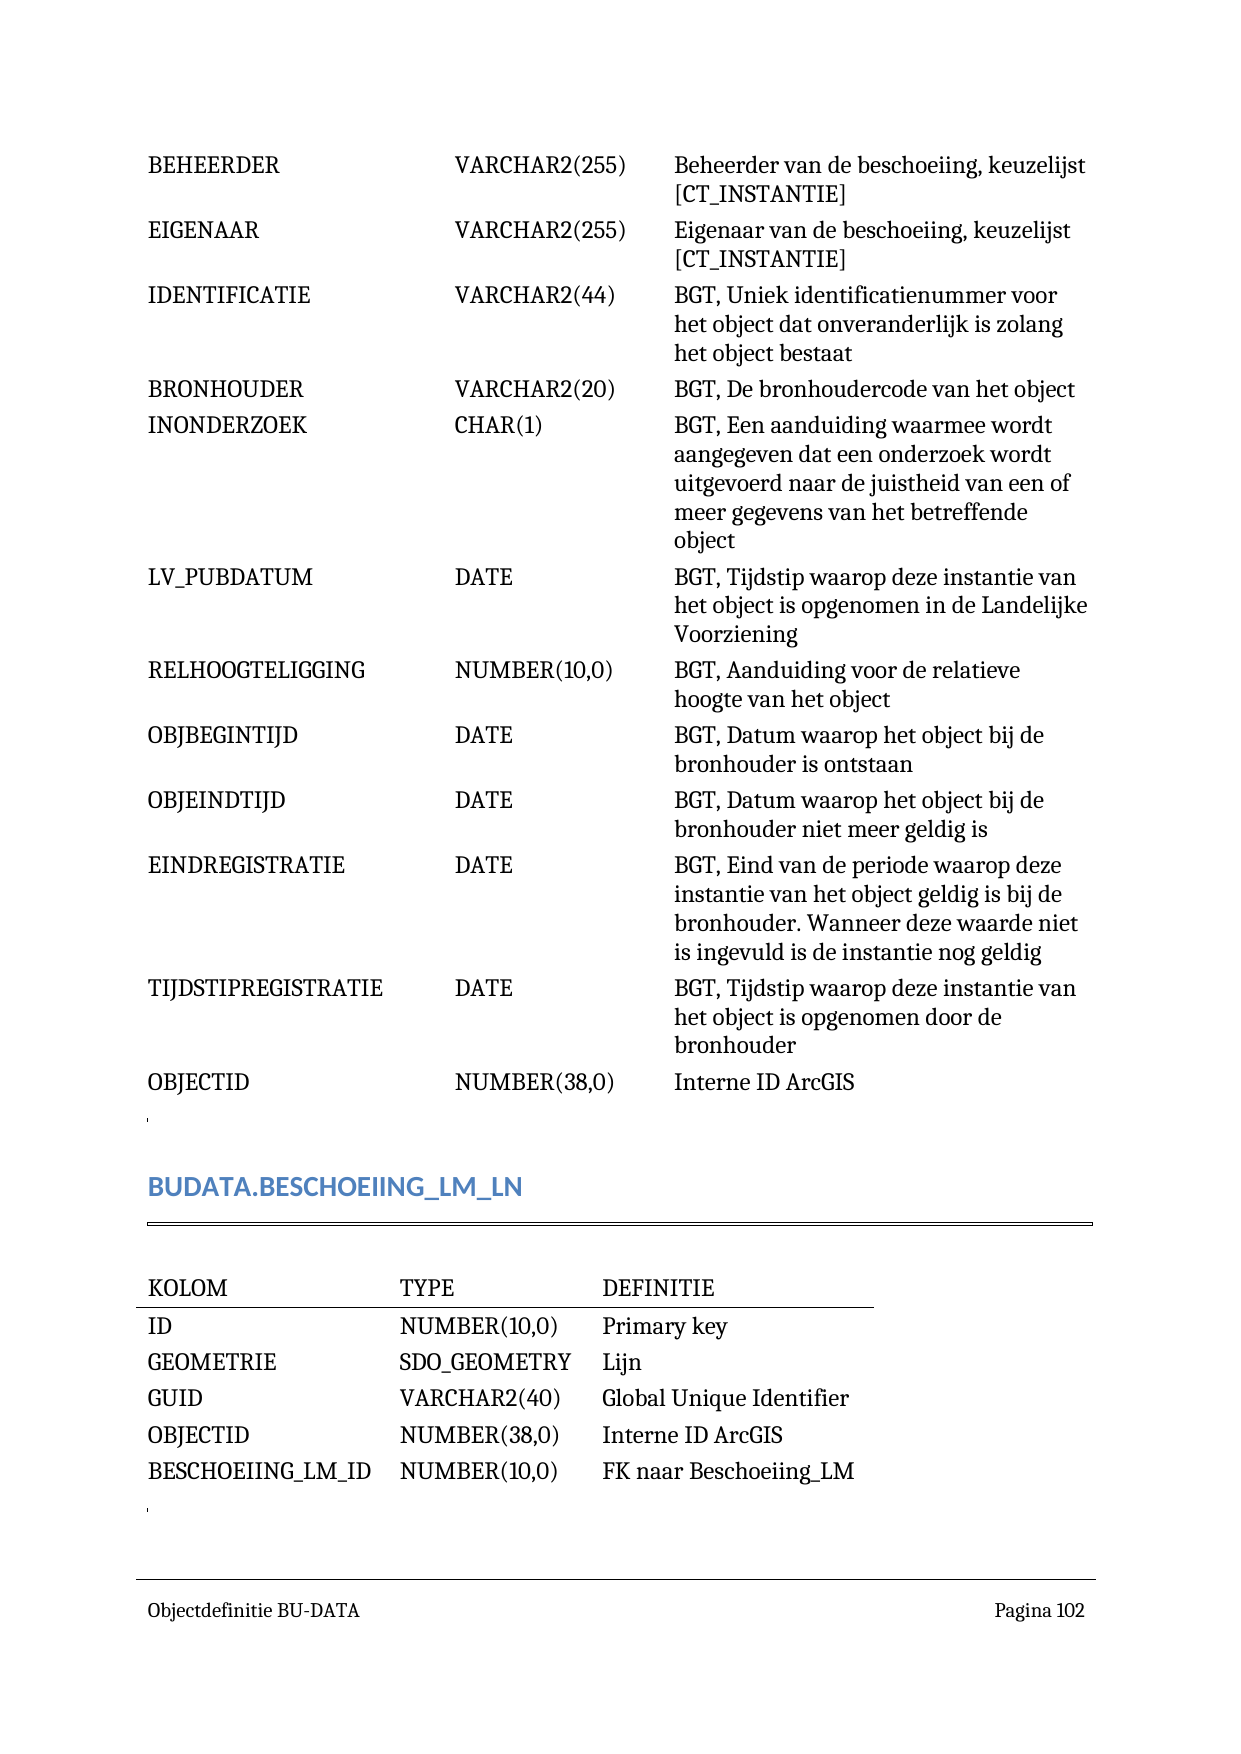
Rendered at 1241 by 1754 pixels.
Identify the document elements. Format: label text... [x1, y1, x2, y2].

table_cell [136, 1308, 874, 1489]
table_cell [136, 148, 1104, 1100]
subtitle BUDATA.BESCHOEIING_LM_LN [148, 1168, 1093, 1204]
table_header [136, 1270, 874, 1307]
